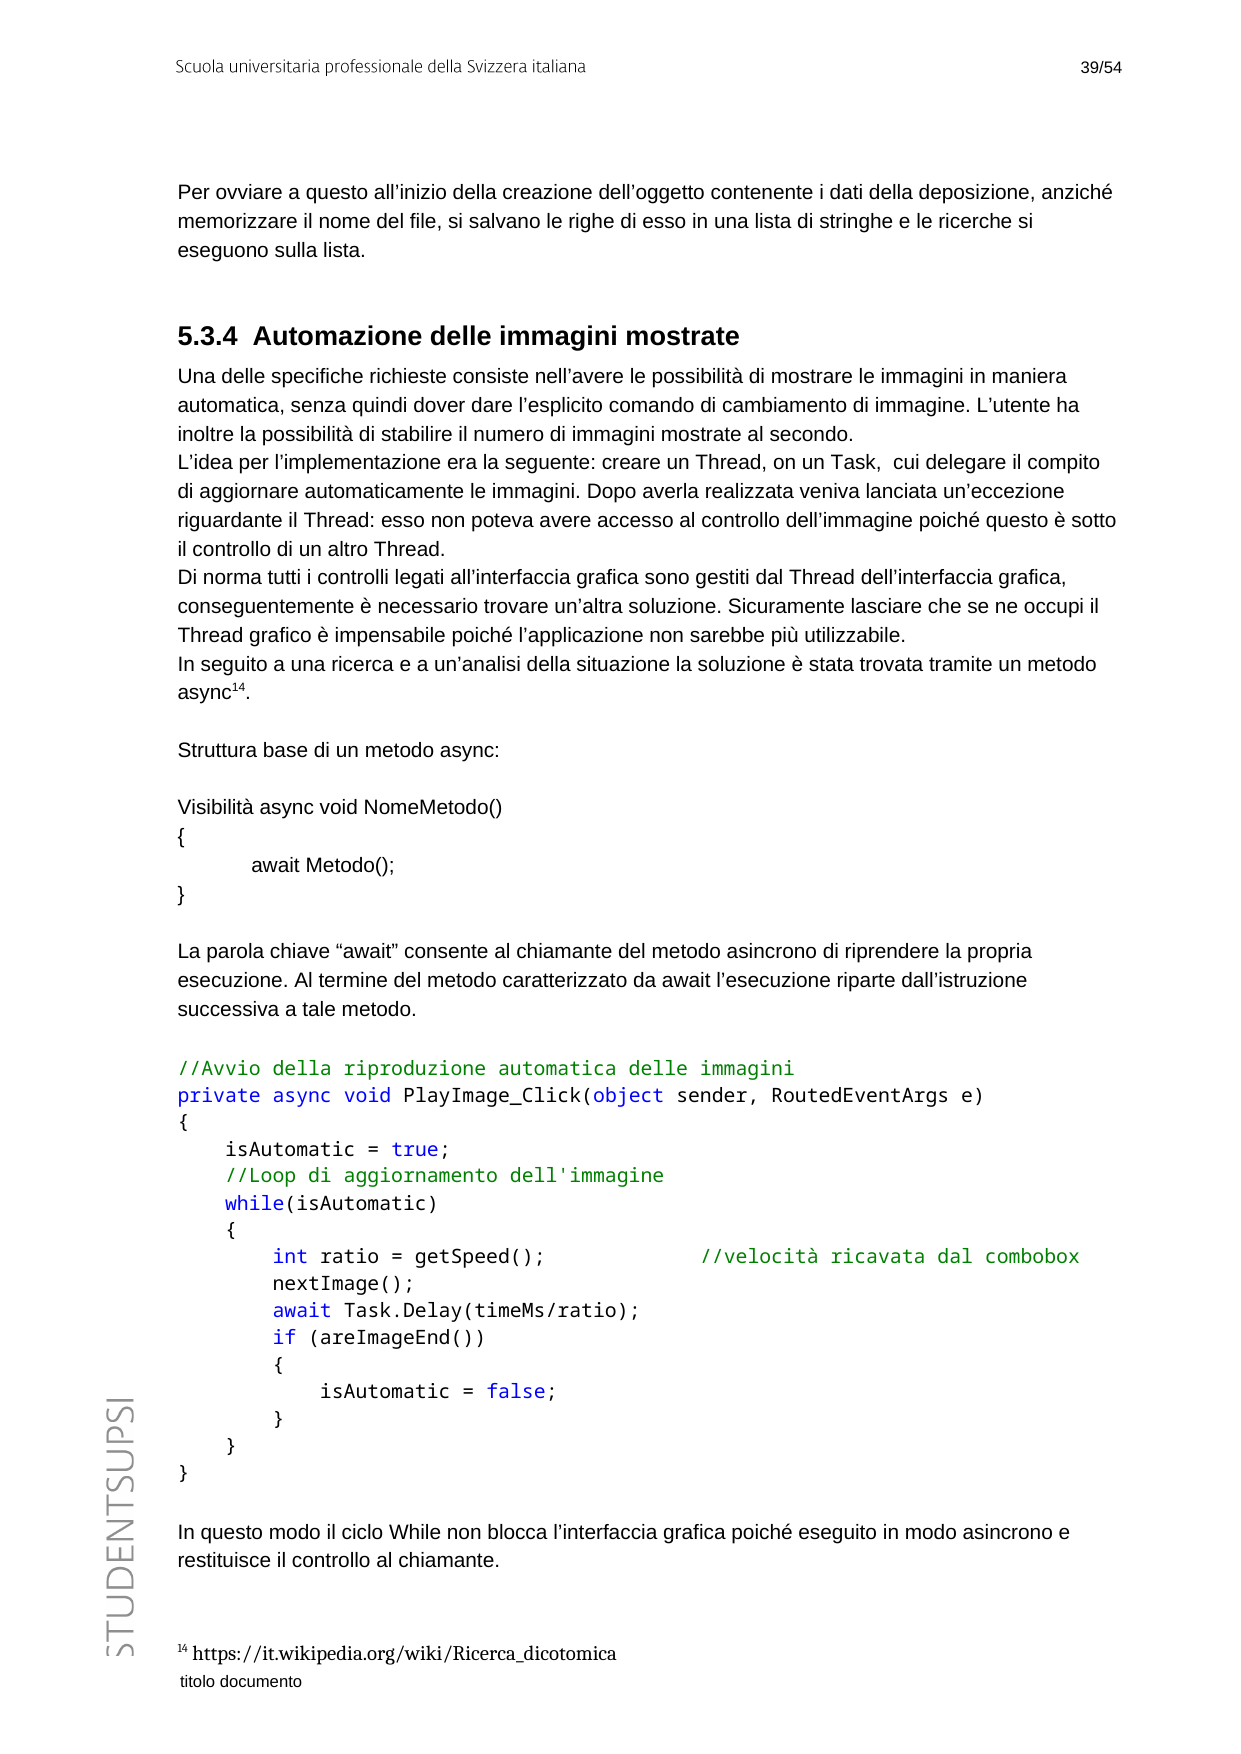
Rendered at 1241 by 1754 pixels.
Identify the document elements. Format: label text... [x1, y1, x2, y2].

text nextImage(); [177, 1270, 1122, 1297]
text await Metodo(); [177, 853, 1122, 877]
text isAutomatic = true; [177, 1135, 1122, 1162]
text Per ovviare a questo all’inizio della creazione dell’oggetto contenente i dati della deposizione, anziché memorizzare il nome del file, si salvano le righe di esso in una lista di stringhe e le ricerche si eseguono sulla lista. [177, 180, 1122, 262]
text while(isAutomatic) [177, 1189, 1122, 1216]
text } [177, 1458, 1122, 1486]
text { [177, 1108, 1122, 1135]
text Struttura base di un metodo async: [177, 738, 1122, 762]
text private async void PlayImage_Click(object sender, RoutedEventArgs e) [177, 1081, 1122, 1108]
text //Avvio della riproduzione automatica delle immagini [177, 1054, 1122, 1081]
text { [177, 1216, 1122, 1243]
subtitle Automazione delle immagini mostrate [177, 320, 1122, 351]
text L’idea per l’implementazione era la seguente: creare un Thread, on un Task, cui delegare il compito di aggiornare automaticamente le immagini. Dopo averla realizzata veniva lanciata un’eccezione riguardante il Thread: esso non poteva avere accesso al controllo dell’immagine poiché questo è sotto il controllo di un altro Thread. [177, 450, 1122, 560]
text await Task.Delay(timeMs/ratio); [177, 1297, 1122, 1324]
text } [177, 1404, 1122, 1432]
text { [177, 824, 1122, 848]
text Una delle specifiche richieste consiste nell’avere le possibilità di mostrare le immagini in maniera automatica, senza quindi dover dare l’esplicito comando di cambiamento di immagine. L’utente ha inoltre la possibilità di stabilire il numero di immagini mostrate al secondo. [177, 364, 1122, 445]
text } [177, 1432, 1122, 1458]
text La parola chiave “await” consente al chiamante del metodo asincrono di riprendere la propria esecuzione. Al termine del metodo caratterizzato da await l’esecuzione riparte dall’istruzione successiva a tale metodo. [177, 939, 1122, 1020]
picture [106, 1399, 134, 1657]
text Visibilità async void NomeMetodo() [177, 795, 1122, 819]
text int ratio = getSpeed(); //velocità ricavata dal combobox [177, 1243, 1122, 1270]
text In seguito a una ricerca e a un’analisi della situazione la soluzione è stata trovata tramite un metodo async. [177, 651, 1122, 704]
text In questo modo il ciclo While non blocca l’interfaccia grafica poiché eseguito in modo asincrono e restituisce il controllo al chiamante. [177, 1519, 1122, 1572]
text isAutomatic = false; [177, 1378, 1122, 1404]
text if (areImageEnd()) [177, 1324, 1122, 1351]
picture [168, 53, 602, 80]
text Di norma tutti i controlli legati all’interfaccia grafica sono gestiti dal Thread dell’interfaccia grafica, conseguentemente è necessario trovare un’altra soluzione. Sicuramente lasciare che se ne occupi il Thread grafico è impensabile poiché l’applicazione non sarebbe più utilizzabile. [177, 565, 1122, 647]
text } [177, 881, 1122, 905]
text //Loop di aggiornamento dell'immagine [177, 1162, 1122, 1189]
text { [177, 1351, 1122, 1378]
